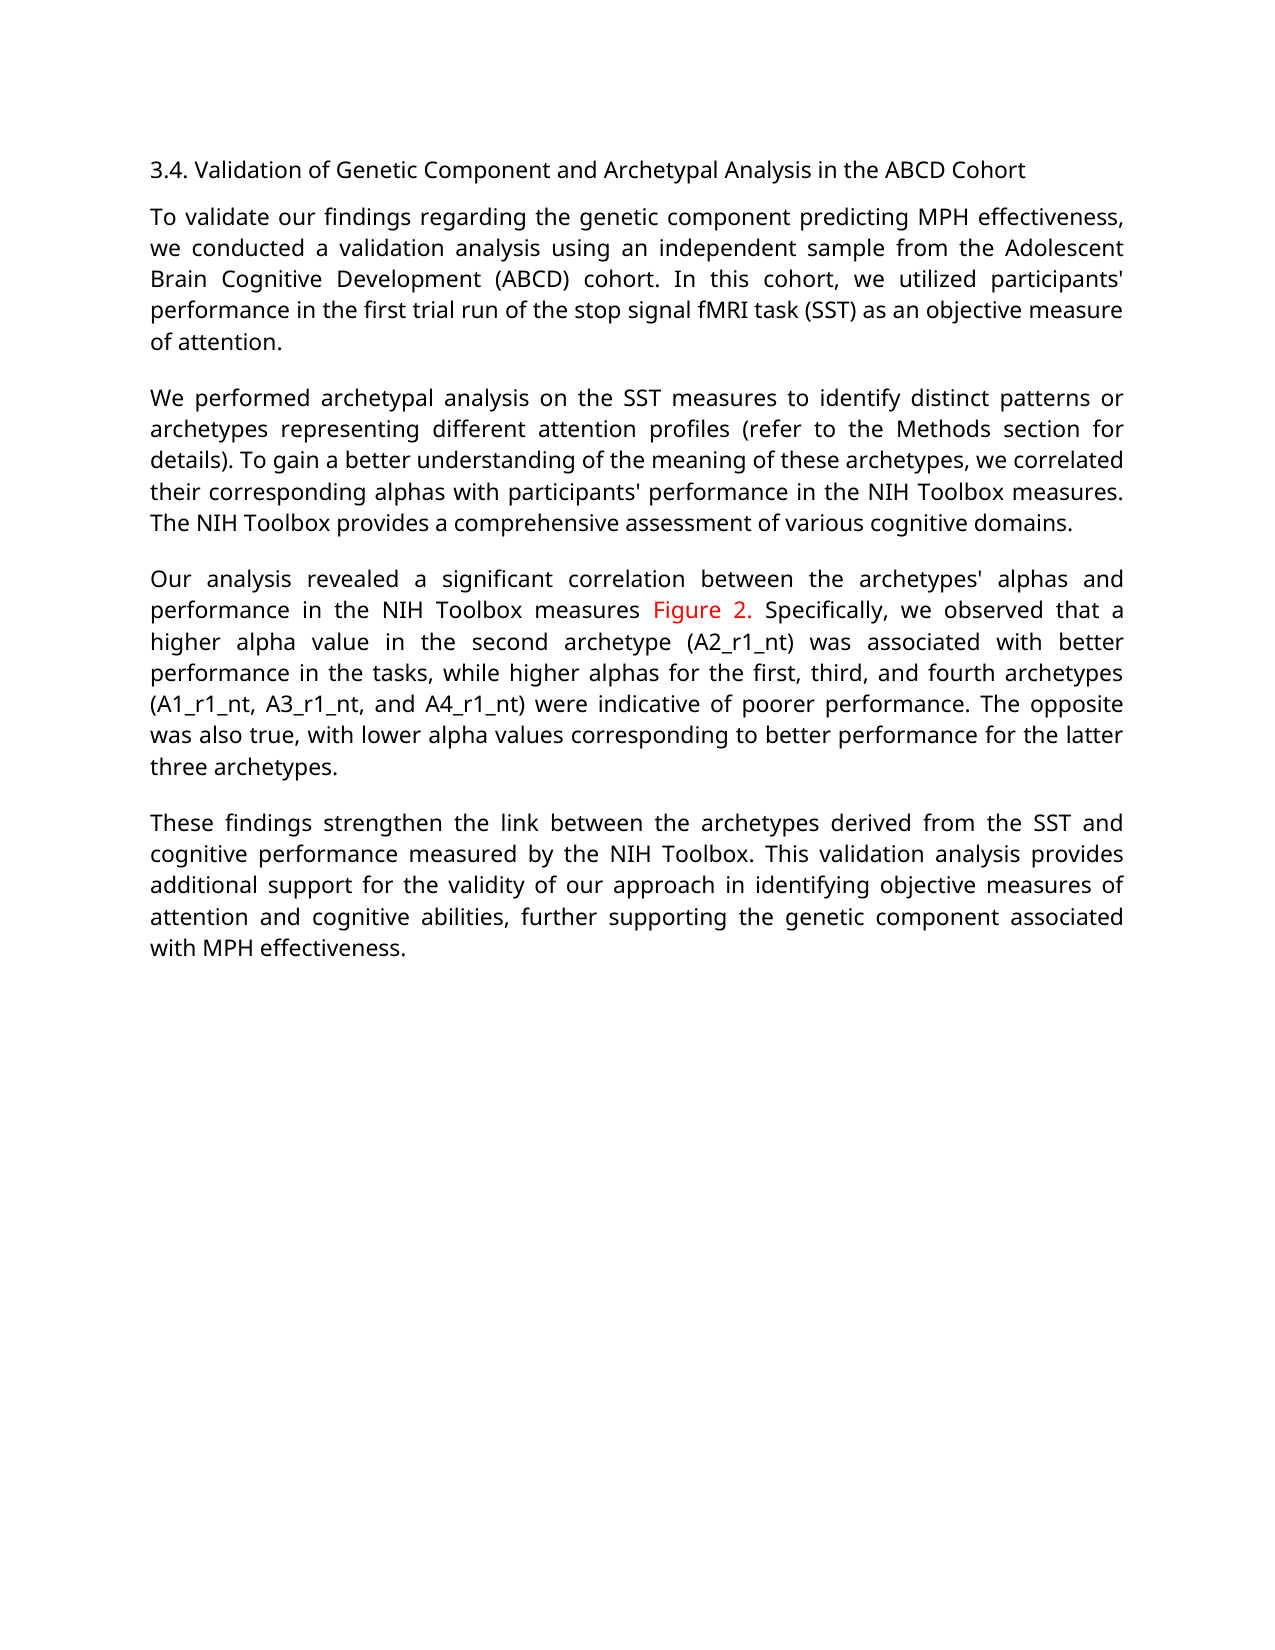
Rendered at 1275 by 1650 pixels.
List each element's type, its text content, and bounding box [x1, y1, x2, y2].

text We performed archetypal analysis on the SST measures to identify distinct patterns or archetypes representing different attention profiles (refer to the Methods section for details). To gain a better understanding of the meaning of these archetypes, we correlated their corresponding alphas with participants' performance in the NIH Toolbox measures. The NIH Toolbox provides a comprehensive assessment of various cognitive domains. [150, 382, 1125, 538]
subtitle 3.4. Validation of Genetic Component and Archetypal Analysis in the ABCD Cohort [150, 154, 1125, 185]
text To validate our findings regarding the genetic component predicting MPH effectiveness, we conducted a validation analysis using an independent sample from the Adolescent Brain Cognitive Development (ABCD) cohort. In this cohort, we utilized participants' performance in the first trial run of the stop signal fMRI task (SST) as an objective measure of attention. [150, 200, 1125, 357]
text Our analysis revealed a significant correlation between the archetypes' alphas and performance in the NIH Toolbox measures Figure 2. Specifically, we observed that a higher alpha value in the second archetype (A2_r1_nt) was associated with better performance in the tasks, while higher alphas for the first, third, and fourth archetypes (A1_r1_nt, A3_r1_nt, and A4_r1_nt) were indicative of poorer performance. The opposite was also true, with lower alpha values corresponding to better performance for the latter three archetypes. [150, 563, 1125, 782]
text These findings strengthen the link between the archetypes derived from the SST and cognitive performance measured by the NIH Toolbox. This validation analysis provides additional support for the validity of our approach in identifying objective measures of attention and cognitive abilities, further supporting the genetic component associated with MPH effectiveness. [150, 807, 1125, 963]
